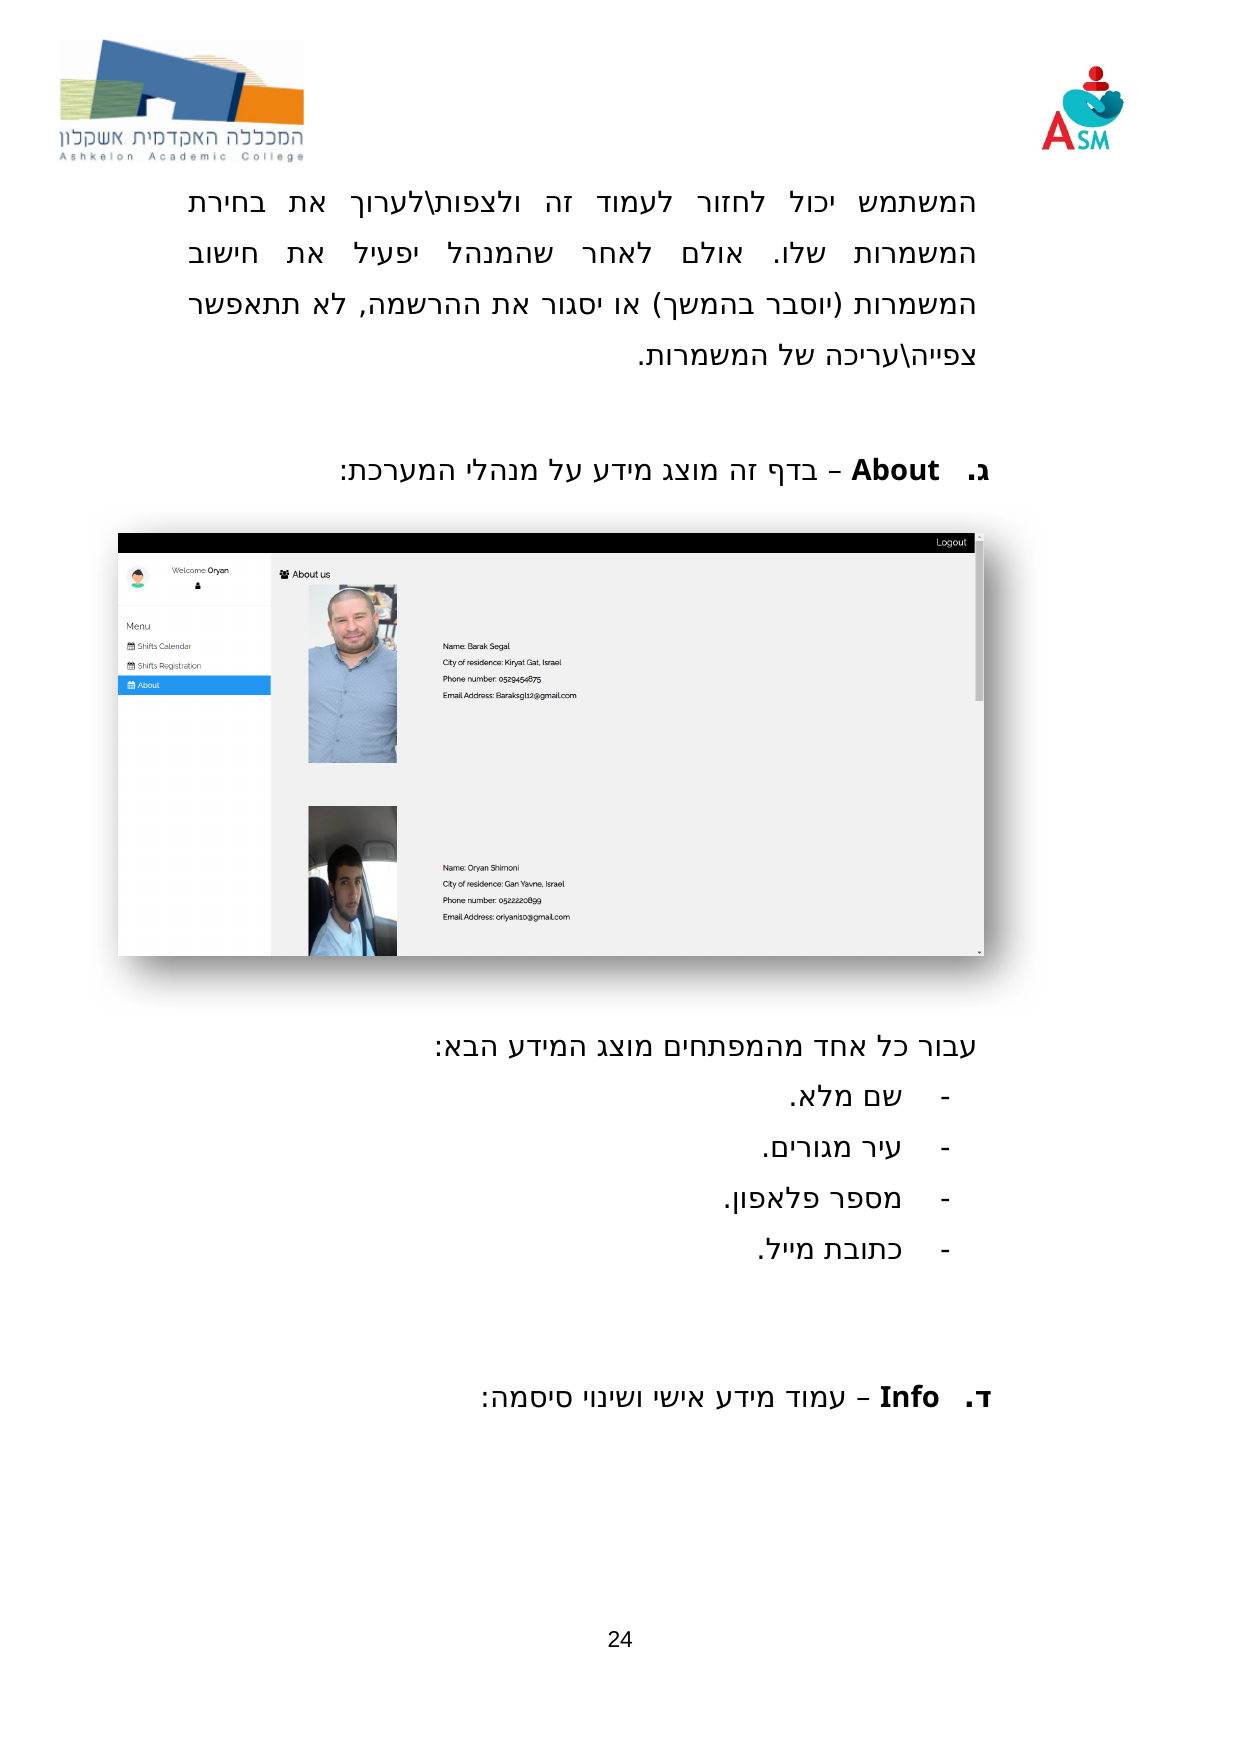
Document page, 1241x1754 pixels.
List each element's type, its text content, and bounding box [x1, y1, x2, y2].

list המשתמש יכול לחזור לעמוד זה ולצפות\לערוך את בחירת המשמרות שלו. אולם לאחר שהמנהל יפעיל את חישוב המשמרות (יוסבר בהמשך) או יסגור את ההרשמה, לא תתאפשר צפייה\עריכה של המשמרות. [187, 186, 978, 373]
list Info – עמוד מידע אישי ושינוי סיסמה: [187, 1376, 978, 1416]
list About – בדף זה מוצג מידע על מנהלי המערכת: [187, 449, 978, 489]
picture [1005, 42, 1182, 164]
list שם מלא. [187, 1080, 940, 1114]
list עבור כל אחד מהמפתחים מוצג המידע הבא: [187, 1029, 978, 1063]
list עיר מגורים. [187, 1131, 940, 1165]
picture [118, 533, 984, 956]
list מספר פלאפון. [187, 1182, 940, 1216]
list כתובת מייל. [187, 1233, 940, 1267]
picture [51, 37, 311, 169]
